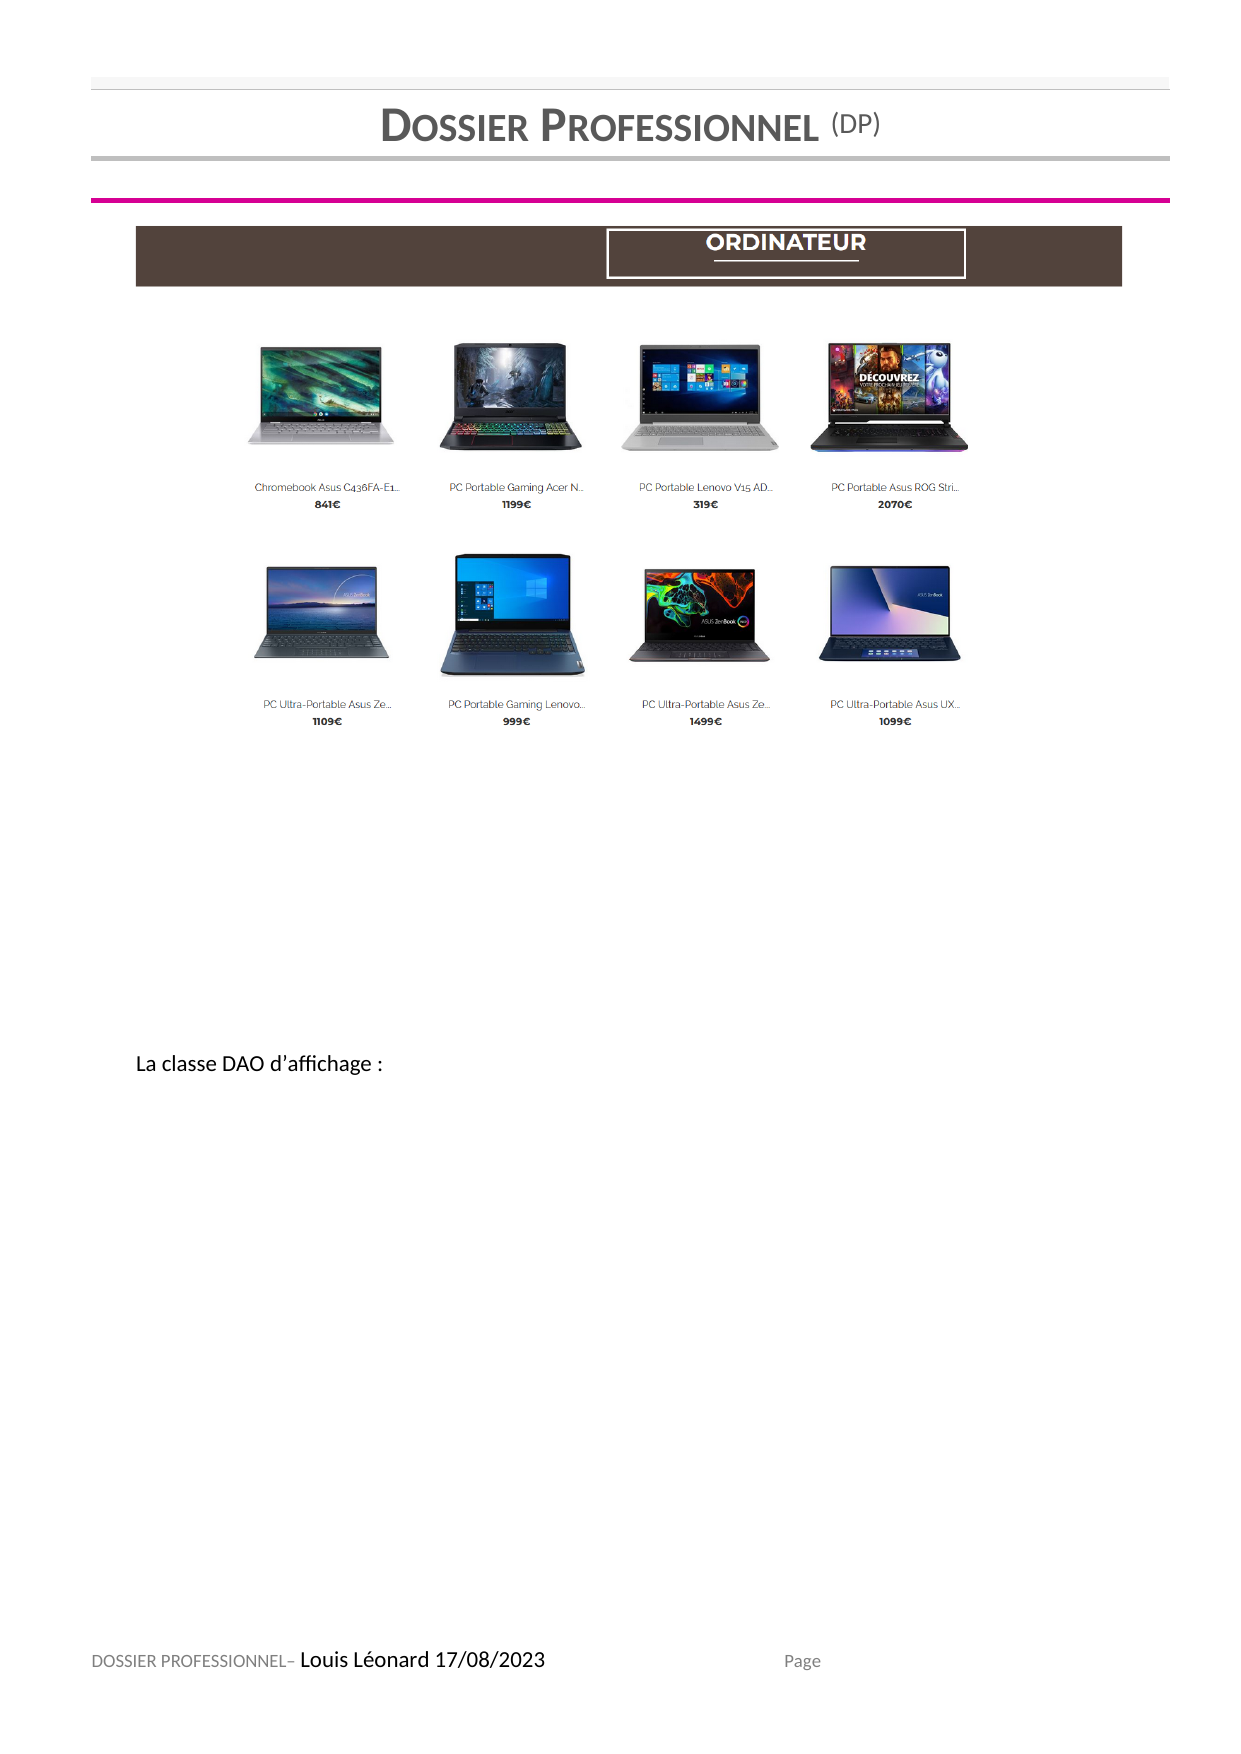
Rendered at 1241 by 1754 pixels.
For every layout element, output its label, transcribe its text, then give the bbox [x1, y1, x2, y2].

text La classe DAO d’affichage : [136, 1049, 1104, 1077]
picture [135, 223, 1123, 767]
